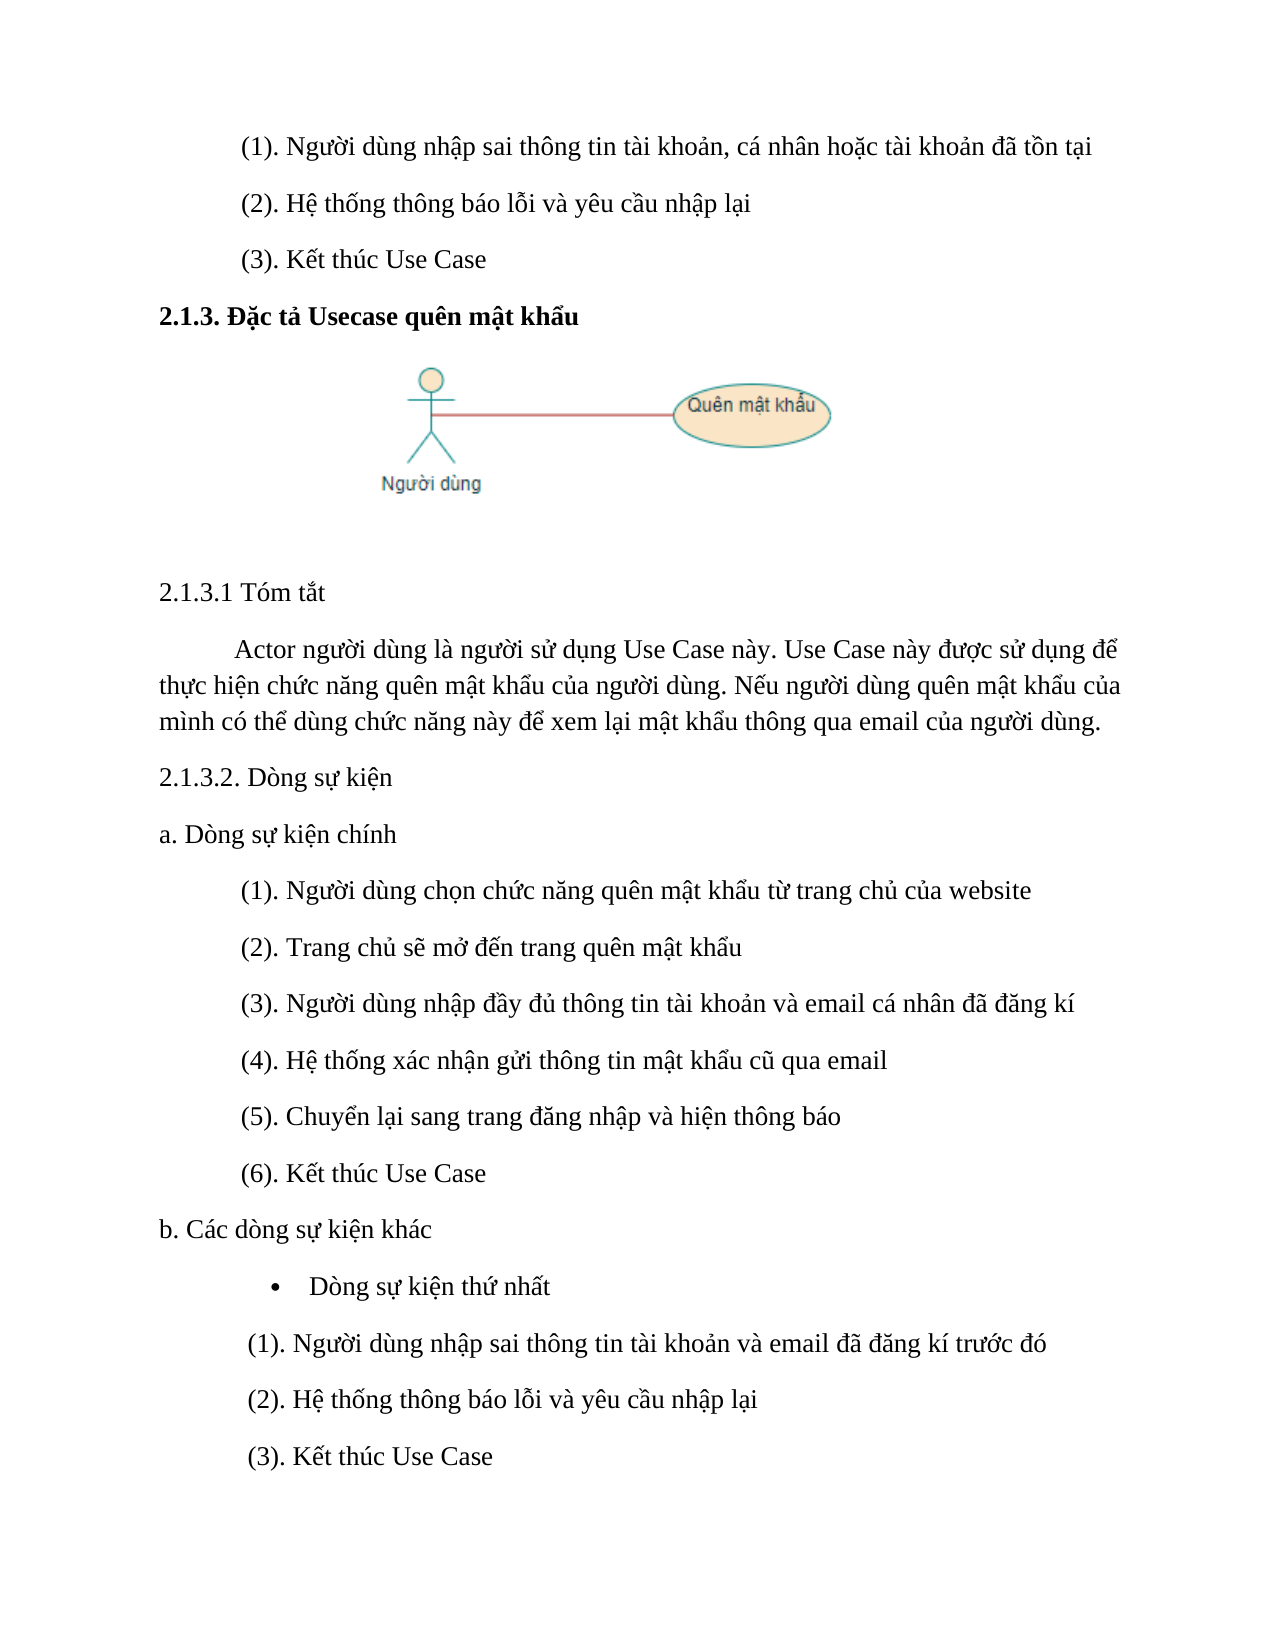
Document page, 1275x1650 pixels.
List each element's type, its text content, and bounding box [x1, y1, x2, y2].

text 2.1.3.2. Dòng sự kiện [159, 761, 1125, 792]
list Dòng sự kiện thứ nhất [271, 1270, 1125, 1301]
text (2). Hệ thống thông báo lỗi và yêu cầu nhập lại [159, 187, 1125, 218]
text (5). Chuyển lại sang trang đăng nhập và hiện thông báo [159, 1101, 1125, 1132]
text (3). Kết thúc Use Case [159, 1440, 1125, 1471]
text (1). Người dùng nhập sai thông tin tài khoản và email đã đăng kí trước đó [159, 1327, 1125, 1358]
text (4). Hệ thống xác nhận gửi thông tin mật khẩu cũ qua email [159, 1044, 1125, 1075]
text 2.1.3.1 Tóm tắt [159, 577, 1125, 608]
text Actor người dùng là người sử dụng Use Case này. Use Case này được sử dụng để thực hiện chức năng quên mật khẩu của người dùng. Nếu người dùng quên mật khẩu của mình có thể dùng chức năng này để xem lại mật khẩu thông qua email của người dùng. [159, 633, 1125, 736]
text (3). Người dùng nhập đầy đủ thông tin tài khoản và email cá nhân đã đăng kí [159, 987, 1125, 1018]
text (3). Kết thúc Use Case [159, 244, 1125, 275]
text (2). Trang chủ sẽ mở đến trang quên mật khẩu [159, 931, 1125, 962]
subtitle 2.1.3. Đặc tả Usecase quên mật khẩu [159, 300, 1125, 331]
picture [340, 336, 944, 552]
text (6). Kết thúc Use Case [159, 1157, 1125, 1188]
text a. Dòng sự kiện chính [159, 818, 1125, 849]
text (1). Người dùng nhập sai thông tin tài khoản, cá nhân hoặc tài khoản đã tồn tại [159, 131, 1125, 162]
text (2). Hệ thống thông báo lỗi và yêu cầu nhập lại [159, 1383, 1125, 1414]
text b. Các dòng sự kiện khác [159, 1214, 1125, 1245]
text (1). Người dùng chọn chức năng quên mật khẩu từ trang chủ của website [159, 874, 1125, 905]
